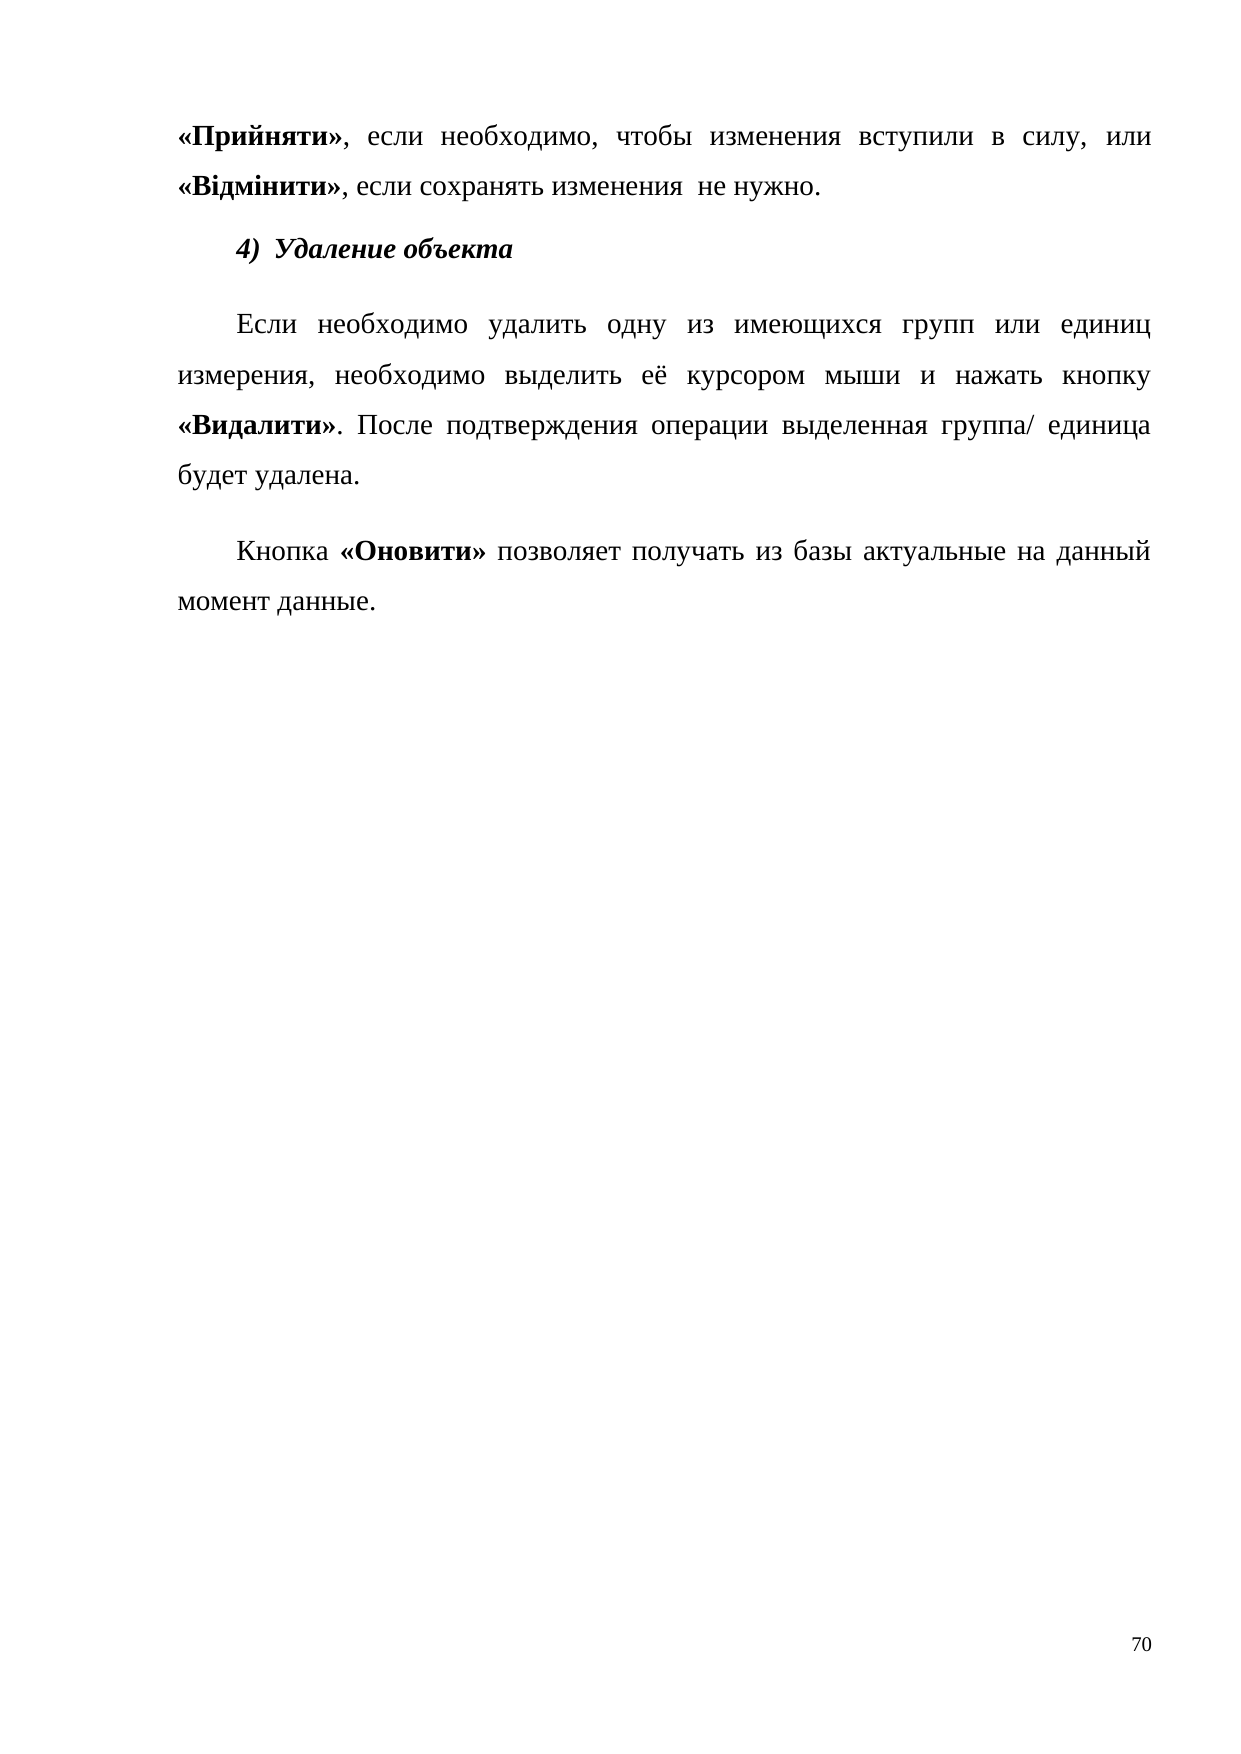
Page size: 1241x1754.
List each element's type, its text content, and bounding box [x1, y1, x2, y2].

subtitle Удаление объекта [236, 231, 1152, 265]
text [177, 118, 1152, 202]
text Кнопка «Оновити» позволяет получать из базы актуальные на данный момент данные. [177, 533, 1152, 617]
text Если необходимо удалить одну из имеющихся групп или единиц измерения, необходимо выделить её курсором мыши и нажать кнопку «Видалити». После подтверждения операции выделенная группа/ единица будет удалена. [177, 307, 1152, 491]
